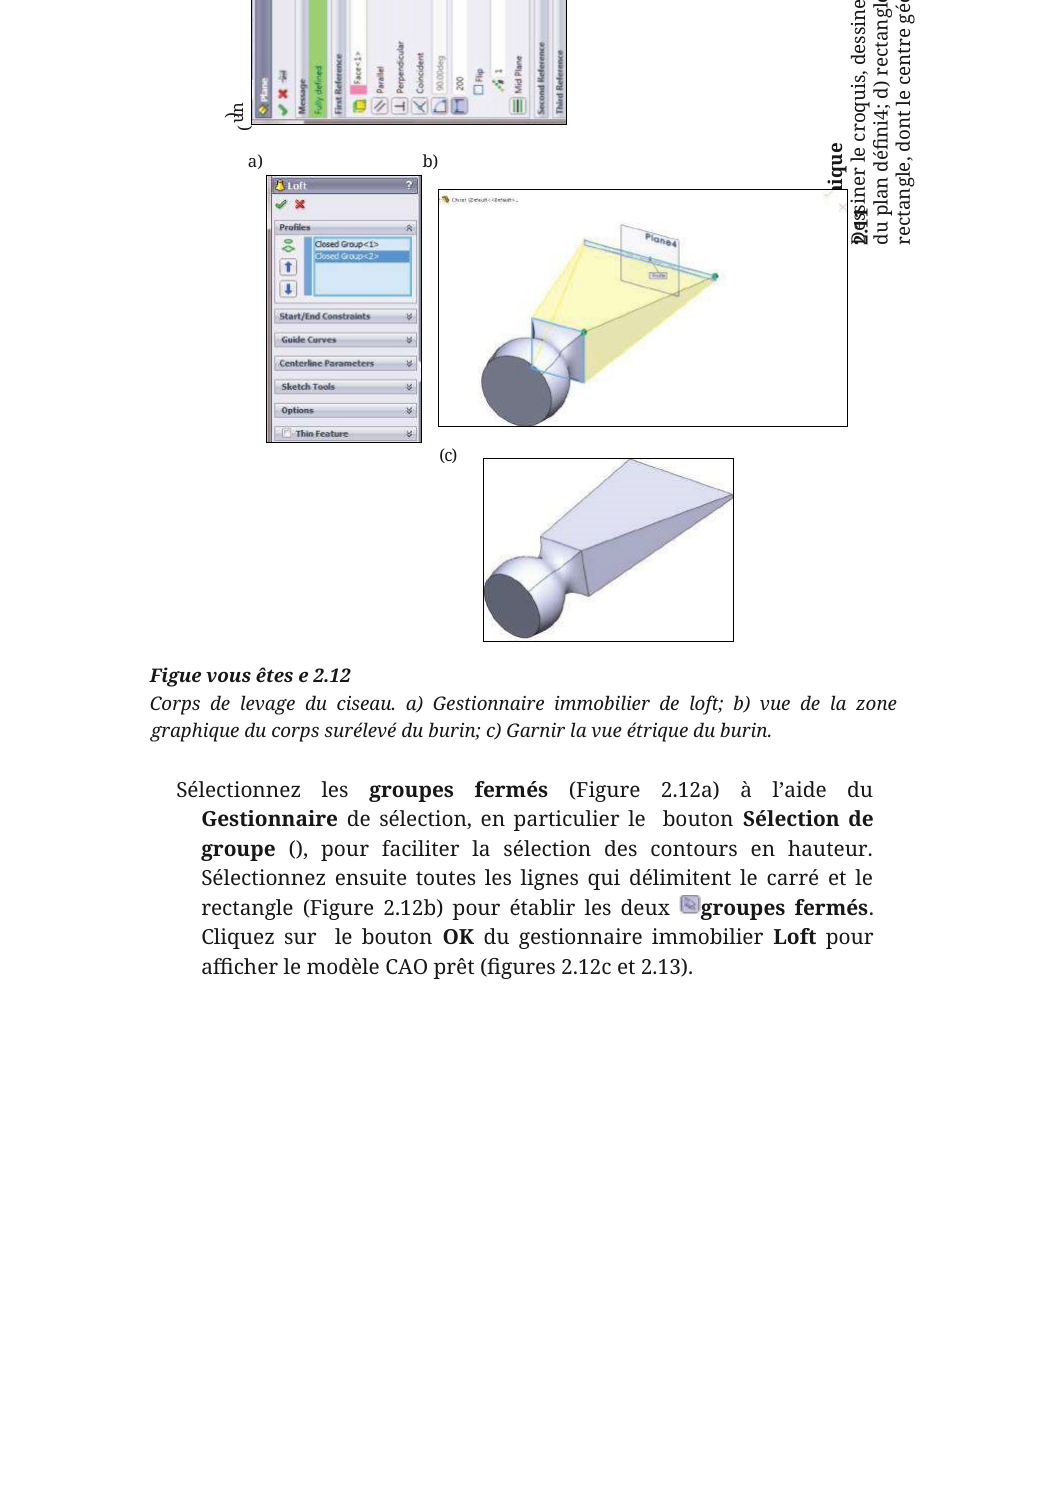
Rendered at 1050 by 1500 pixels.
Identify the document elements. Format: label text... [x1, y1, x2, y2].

text Corps de levage du ciseau. a) Gestionnaire immobilier de loft; b) vue de la zone graphique du corps surélevé du burin; c) Garnir la vue étrique du burin. [149, 690, 898, 743]
picture [267, 176, 421, 442]
picture [484, 459, 733, 641]
picture [679, 895, 701, 915]
picture [439, 190, 847, 426]
picture [252, 0, 566, 124]
text Sélectionnez les groupes fermés (Figure 2.12a) à l’aide du Gestionnaire de sélection, en particulier le bouton Sélection de groupe (), pour faciliter la sélection des contours en hauteur. Sélectionnez ensuite toutes les lignes qui délimitent le carré et le rectangle (Figure 2.12b) pour établir les deux groupes fermés. Cliquez sur le bouton OK du gestionnaire immobilier Loft pour afficher le modèle CAO prêt (figures 2.12c et 2.13). [176, 775, 874, 980]
text a) b) [150, 150, 900, 173]
subtitle Figue vous êtes e 2.12 [149, 662, 900, 688]
